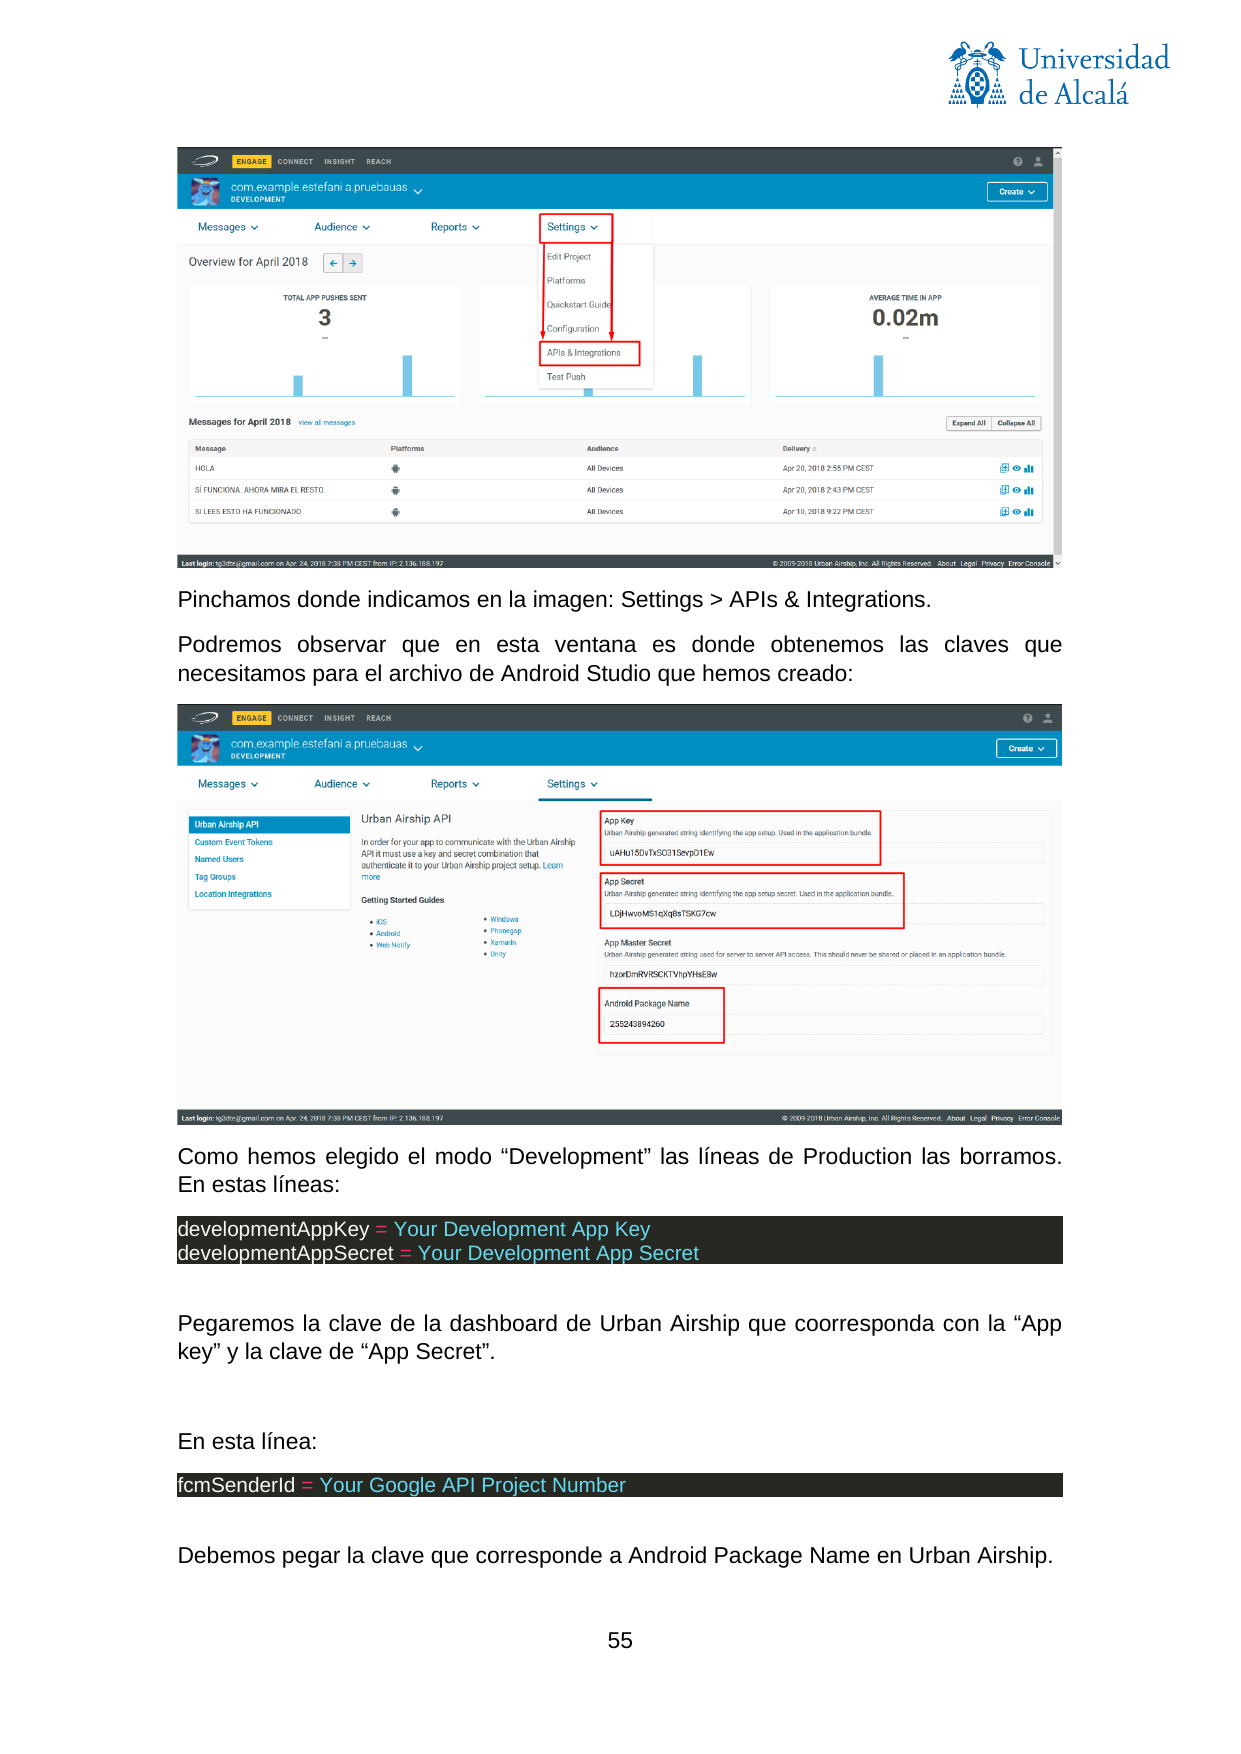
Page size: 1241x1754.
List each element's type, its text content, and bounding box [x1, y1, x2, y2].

text developmentAppSecret = Your Development App Secret [177, 1240, 1063, 1264]
text Pinchamos donde indicamos en la imagen: Settings > APIs & Integrations. [177, 586, 1063, 612]
picture [177, 766, 1062, 1125]
picture [192, 735, 219, 762]
text Podremos observar que en esta ventana es donde obtenemos las claves que necesitamos para el archivo de Android Studio que hemos creado: [177, 631, 1063, 686]
picture [177, 704, 1062, 730]
text developmentAppKey = Your Development App Key [177, 1216, 1063, 1240]
text Pegaremos la clave de la dashboard de Urban Airship que coorresponda con la “App key” y la clave de “App Secret”. [177, 1309, 1063, 1364]
text Como hemos elegido el modo “Development” las líneas de Production las borramos. En estas líneas: [177, 1143, 1063, 1198]
picture [177, 147, 1062, 568]
picture [947, 39, 1172, 110]
picture [192, 178, 219, 205]
text En esta línea: [177, 1428, 1063, 1454]
text fcmSenderId = Your Google API Project Number [177, 1473, 1063, 1497]
text Debemos pegar la clave que corresponde a Android Package Name en Urban Airship. [177, 1542, 1063, 1569]
